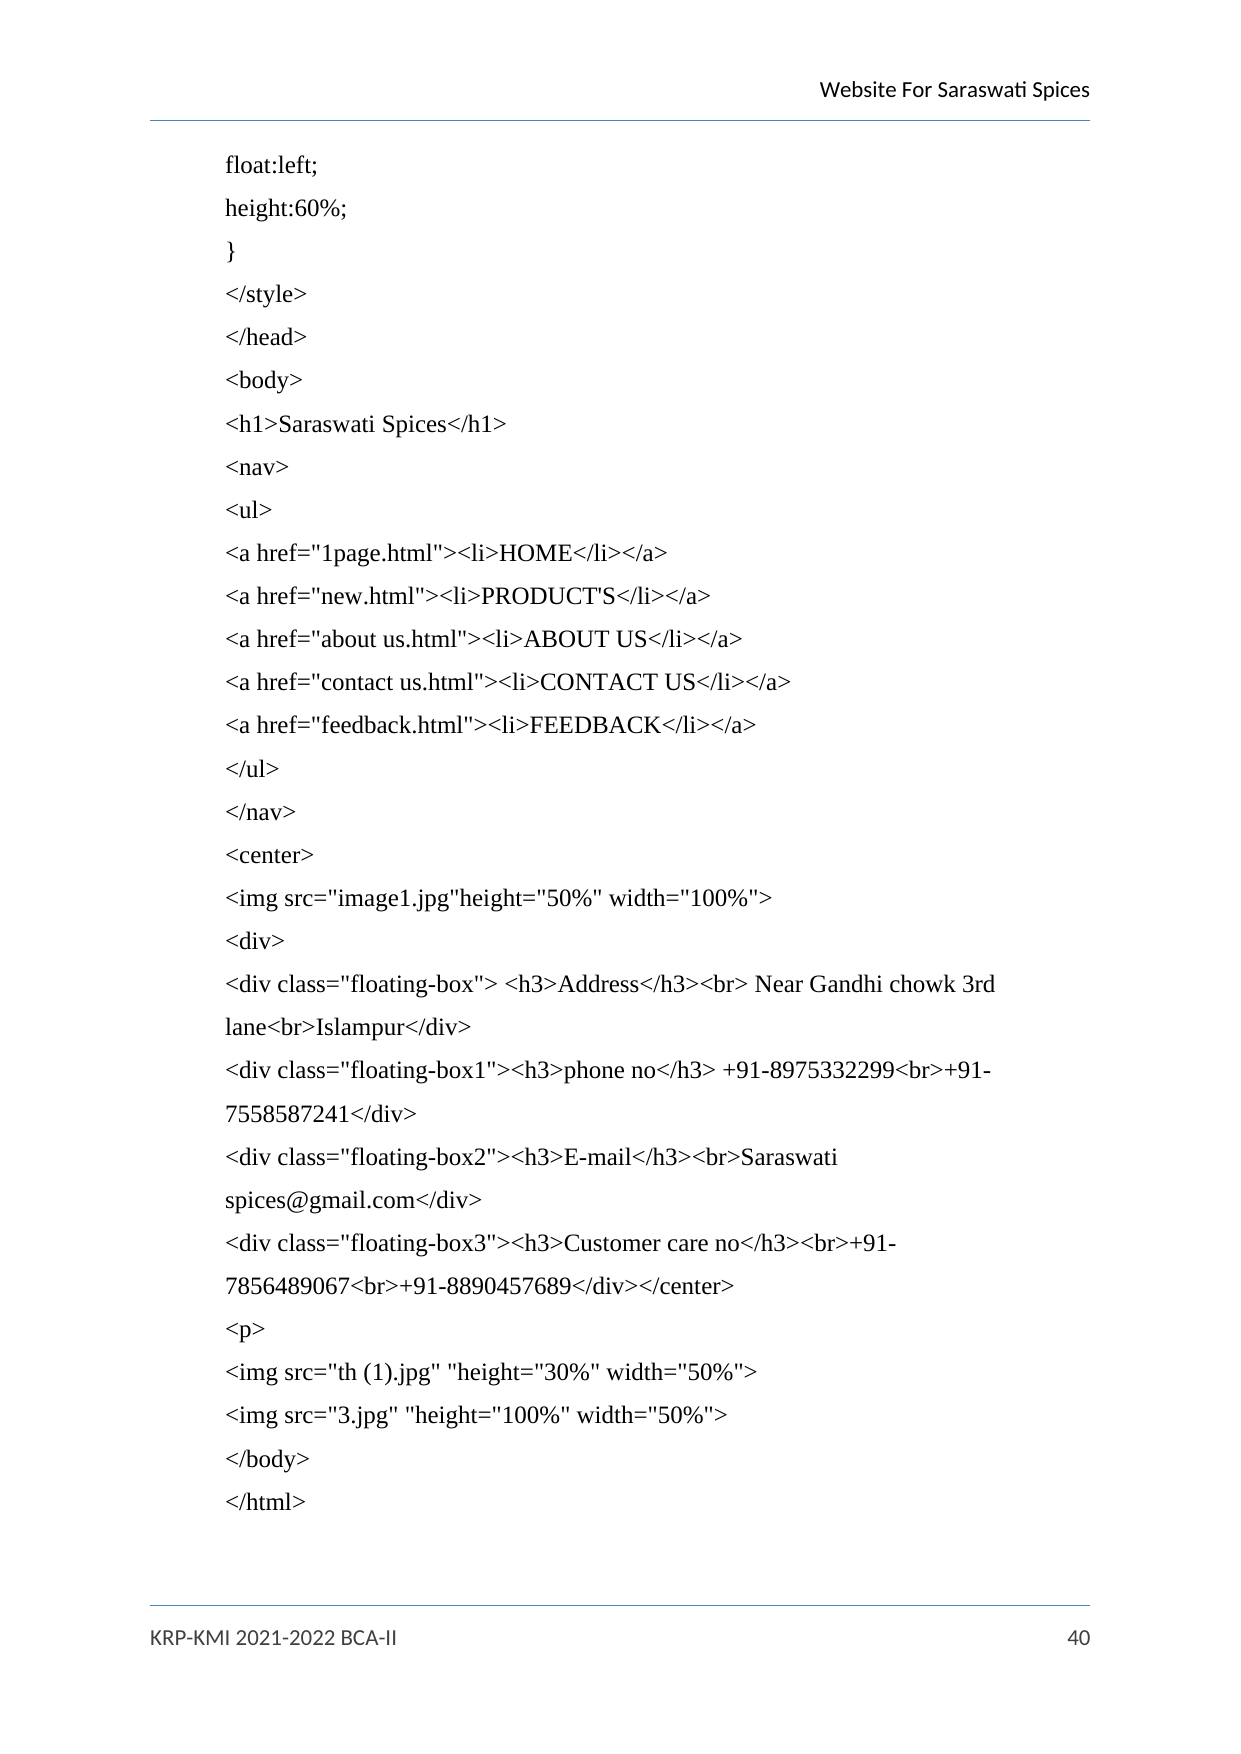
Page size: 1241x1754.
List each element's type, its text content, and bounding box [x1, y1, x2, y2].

list <h1>Saraswati Spices</h1> [225, 409, 1090, 437]
list <div> [225, 926, 1090, 955]
list <a href="new.html"><li>PRODUCT'S</li></a> [225, 581, 1090, 610]
list <img src="image1.jpg"height="50%" width="100%"> [225, 883, 1090, 912]
list </ul> [225, 754, 1090, 782]
list float:left; [225, 150, 1090, 179]
list <img src="3.jpg" "height="100%" width="50%"> [225, 1401, 1090, 1429]
list <div class="floating-box2"><h3>E-mail</h3><br>Saraswati spices@gmail.com</div> [225, 1142, 1090, 1214]
list </html> [225, 1487, 1090, 1516]
list <center> [225, 840, 1090, 869]
list <ul> [225, 495, 1090, 524]
list height:60%; [225, 193, 1090, 222]
list } [225, 236, 1090, 265]
list <a href="about us.html"><li>ABOUT US</li></a> [225, 624, 1090, 653]
list <a href="contact us.html"><li>CONTACT US</li></a> [225, 667, 1090, 696]
list <img src="th (1).jpg" "height="30%" width="50%"> [225, 1357, 1090, 1386]
list <a href="feedback.html"><li>FEEDBACK</li></a> [225, 711, 1090, 739]
list <div class="floating-box3"><h3>Customer care no</h3><br>+91-7856489067<br>+91-8890457689</div></center> [225, 1228, 1090, 1300]
list <p> [225, 1314, 1090, 1343]
list </body> [225, 1444, 1090, 1472]
list <a href="1page.html"><li>HOME</li></a> [225, 538, 1090, 567]
list </nav> [225, 797, 1090, 826]
list <body> [225, 366, 1090, 394]
list </head> [225, 322, 1090, 351]
list <nav> [225, 452, 1090, 481]
list <div class="floating-box"> <h3>Address</h3><br> Near Gandhi chowk 3rd lane<br>Islampur</div> [225, 969, 1090, 1041]
list <div class="floating-box1"><h3>phone no</h3> +91-8975332299<br>+91-7558587241</div> [225, 1056, 1090, 1127]
list </style> [225, 279, 1090, 308]
